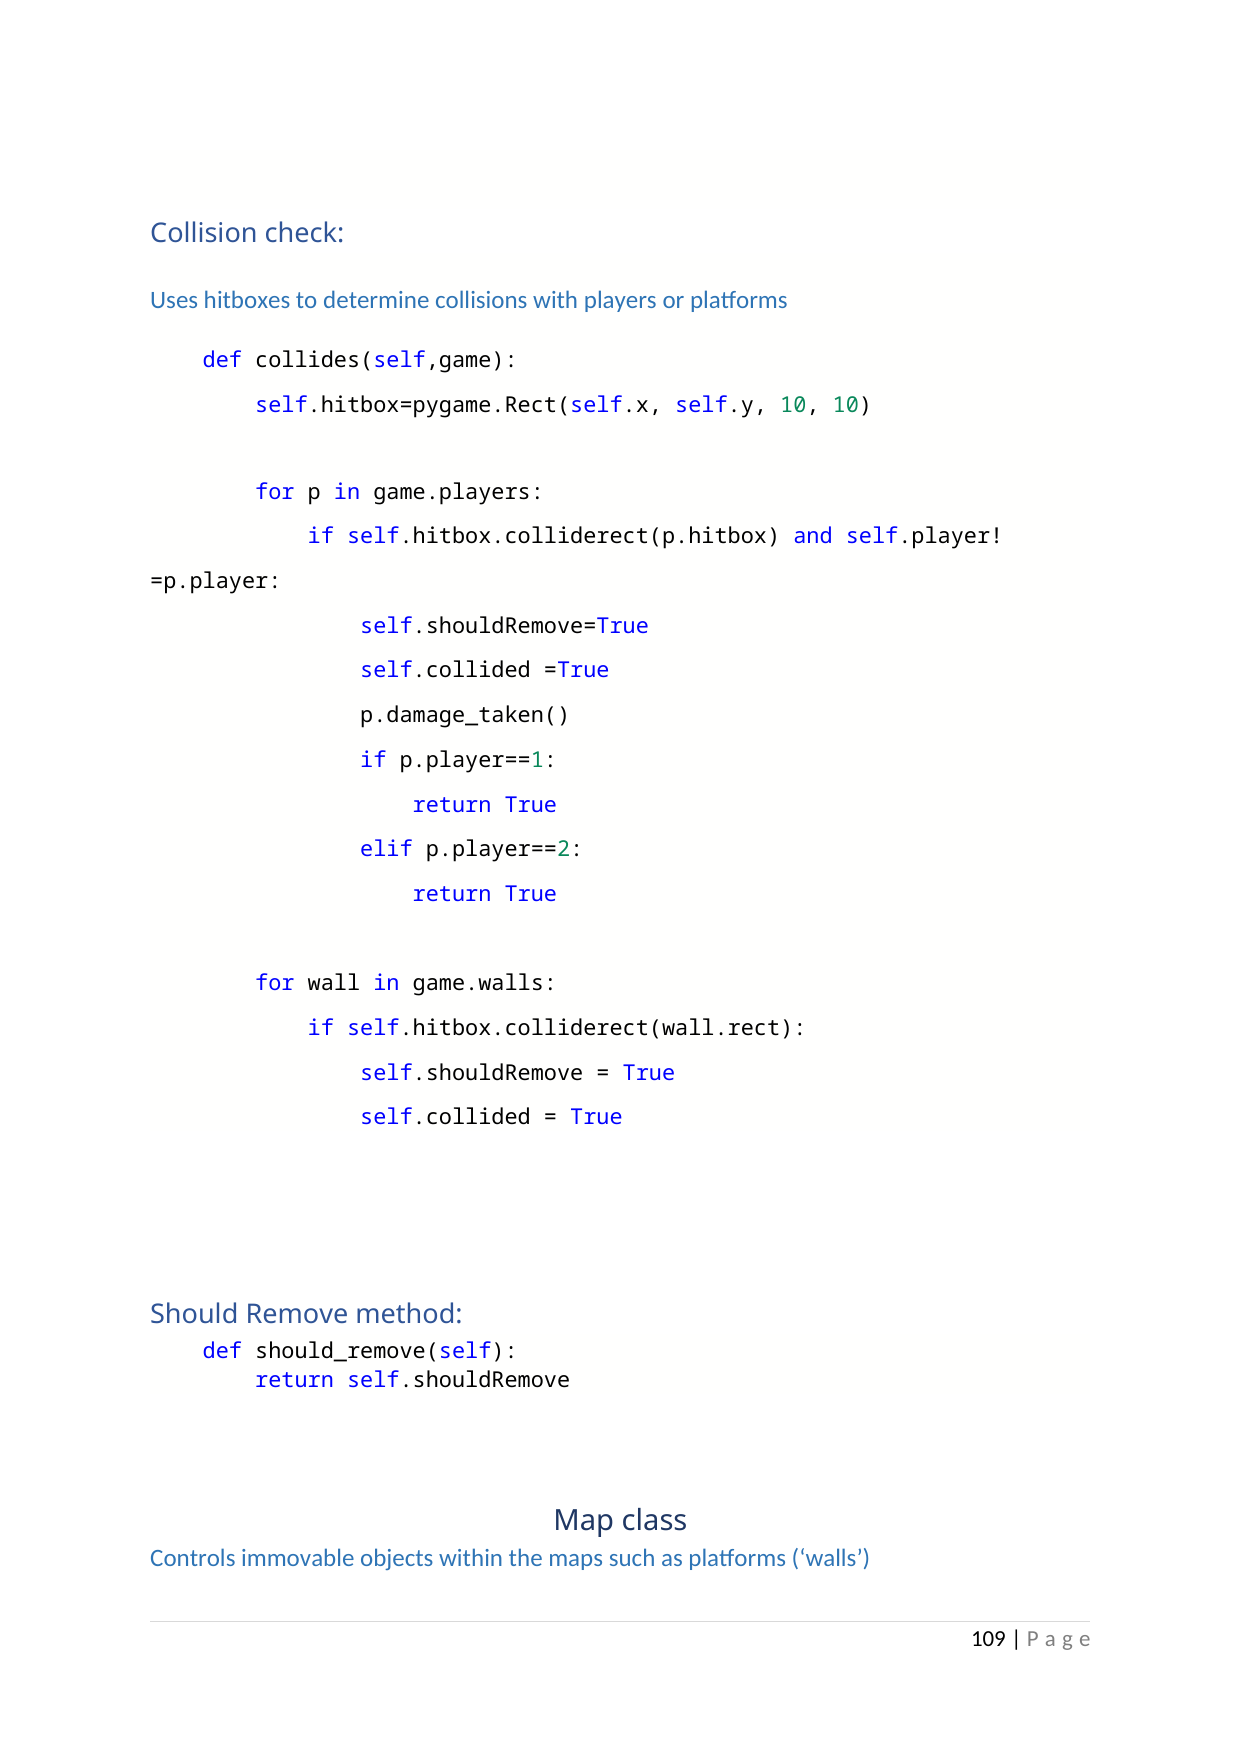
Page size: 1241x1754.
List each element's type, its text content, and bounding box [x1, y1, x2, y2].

text self.shouldRemove = True [150, 1057, 1090, 1086]
text def collides(self,game): [150, 344, 1090, 374]
text for p in game.players: [150, 476, 1090, 506]
text p.damage_taken() [150, 699, 1090, 729]
text Controls immovable objects within the maps such as platforms (‘walls’) [150, 1542, 1090, 1572]
text if self.hitbox.colliderect(wall.rect): [150, 1012, 1090, 1042]
text Uses hitboxes to determine collisions with players or platforms [150, 284, 1090, 314]
text elif p.player==2: [150, 833, 1090, 863]
text if self.hitbox.colliderect(p.hitbox) and self.player!=p.player: [150, 520, 1090, 595]
text self.collided = True [150, 1101, 1090, 1131]
text return True [150, 878, 1090, 908]
text return self.shouldRemove [150, 1364, 1090, 1394]
text def should_remove(self): [150, 1334, 1090, 1364]
text self.shouldRemove=True [150, 610, 1090, 639]
text if p.player==1: [150, 744, 1090, 774]
subtitle Collision check: [150, 214, 1090, 251]
text self.hitbox=pygame.Rect(self.x, self.y, 10, 10) [150, 389, 1090, 419]
text for wall in game.walls: [150, 967, 1090, 997]
text return True [150, 788, 1090, 818]
text self.collided =True [150, 654, 1090, 684]
subtitle Map class [150, 1499, 1090, 1538]
subtitle Should Remove method: [150, 1295, 1090, 1332]
